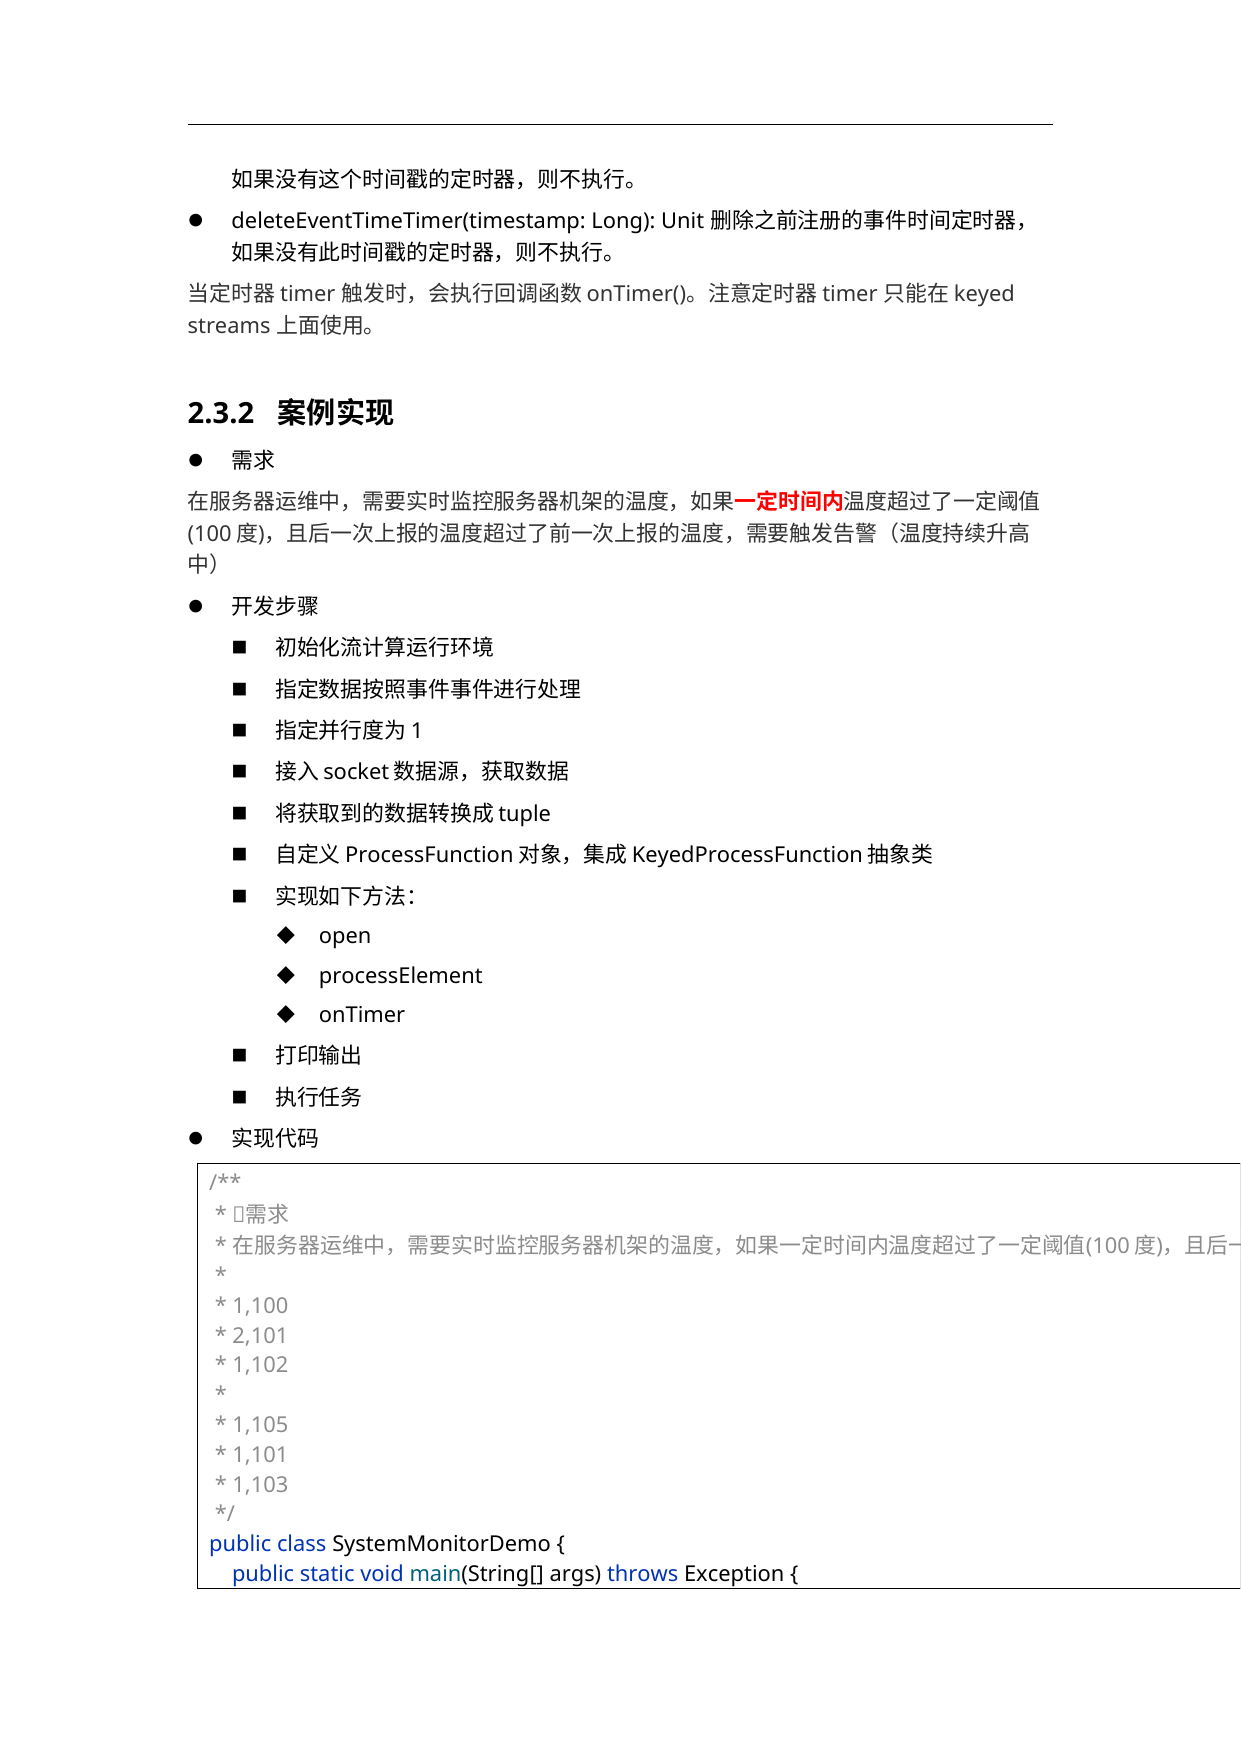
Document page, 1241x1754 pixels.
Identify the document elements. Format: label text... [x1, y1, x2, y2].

list 指定并行度为1 [231, 713, 1053, 745]
list 开发步骤 [187, 589, 1053, 621]
list 实现如下方法： [231, 879, 1053, 910]
list 初始化流计算运行环境 [231, 630, 1053, 662]
text 在服务器运维中，需要实时监控服务器机架的温度，如果一定时间内温度超过了一定阈值(100度)，且后一次上报的温度超过了前一次上报的温度，需要触发告警（温度持续升高中） [187, 484, 1053, 579]
subtitle 案例实现 [187, 390, 1053, 432]
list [187, 162, 1053, 194]
list open [275, 920, 1053, 950]
list 执行任务 [231, 1080, 1053, 1112]
text 当定时器 timer 触发时，会执行回调函数 onTimer()。注意定时器 timer 只能在 keyed streams 上面使用。 [386, 276, 1053, 340]
list 打印输出 [231, 1038, 1053, 1070]
list 需求 [187, 443, 1053, 474]
list 指定数据按照事件事件进行处理 [231, 672, 1053, 703]
list 实现代码 [187, 1121, 1053, 1153]
list deleteEventTimeTimer(timestamp: Long): Unit 删除之前注册的事件时间定时器，如果没有此时间戳的定时器，则不执行。 [187, 203, 1053, 267]
list 接入socket数据源，获取数据 [231, 754, 1053, 786]
list processElement [275, 959, 1053, 989]
list 自定义ProcessFunction对象，集成KeyedProcessFunction抽象类 [231, 837, 1053, 869]
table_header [198, 1164, 1240, 1588]
list 将获取到的数据转换成tuple [231, 796, 1053, 828]
list onTimer [275, 999, 1053, 1029]
